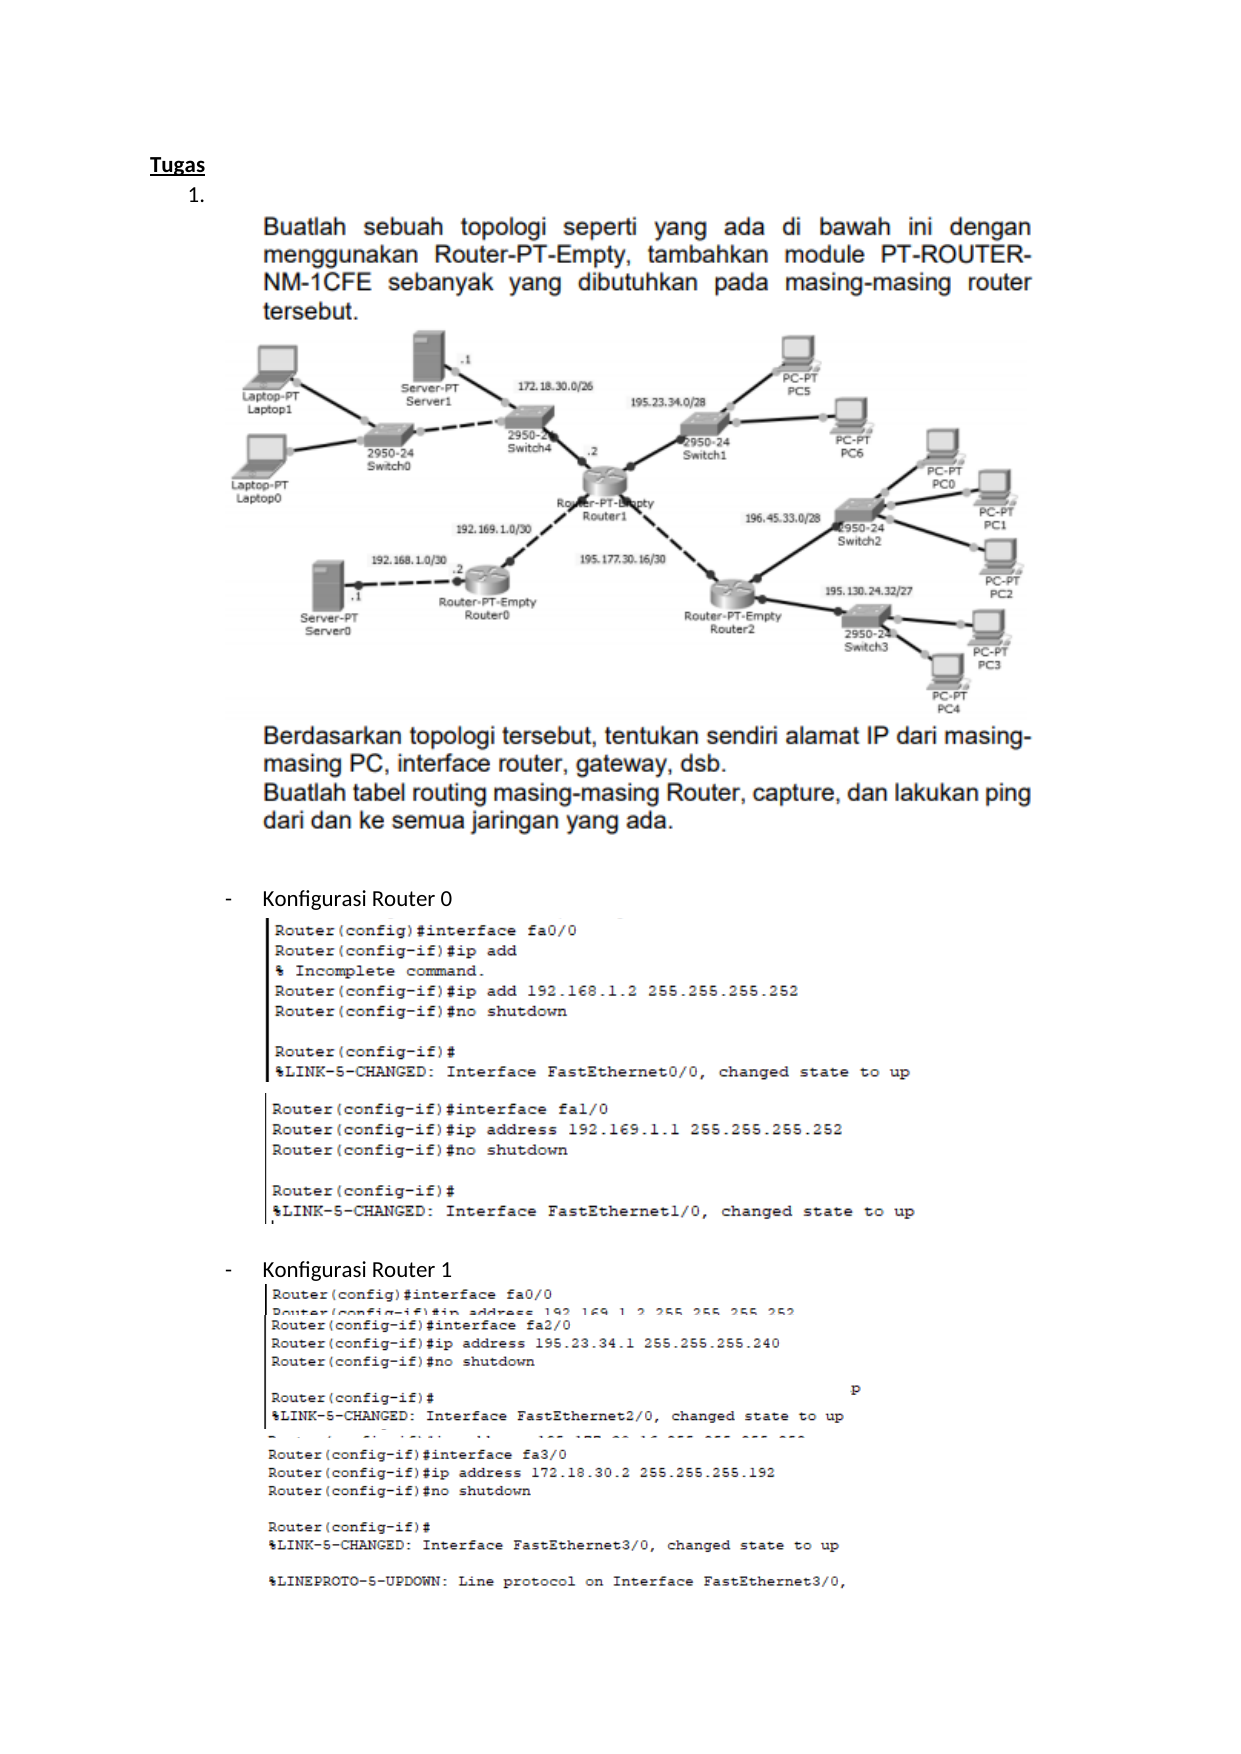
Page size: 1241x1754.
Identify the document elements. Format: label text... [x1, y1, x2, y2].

picture [225, 209, 1050, 851]
picture [265, 1093, 921, 1224]
list Konfigurasi Router 0 [225, 884, 1090, 913]
list Konfigurasi Router 1 [225, 1256, 1090, 1284]
text Tugas [150, 150, 1090, 178]
picture [264, 1284, 873, 1593]
picture [263, 918, 921, 1082]
